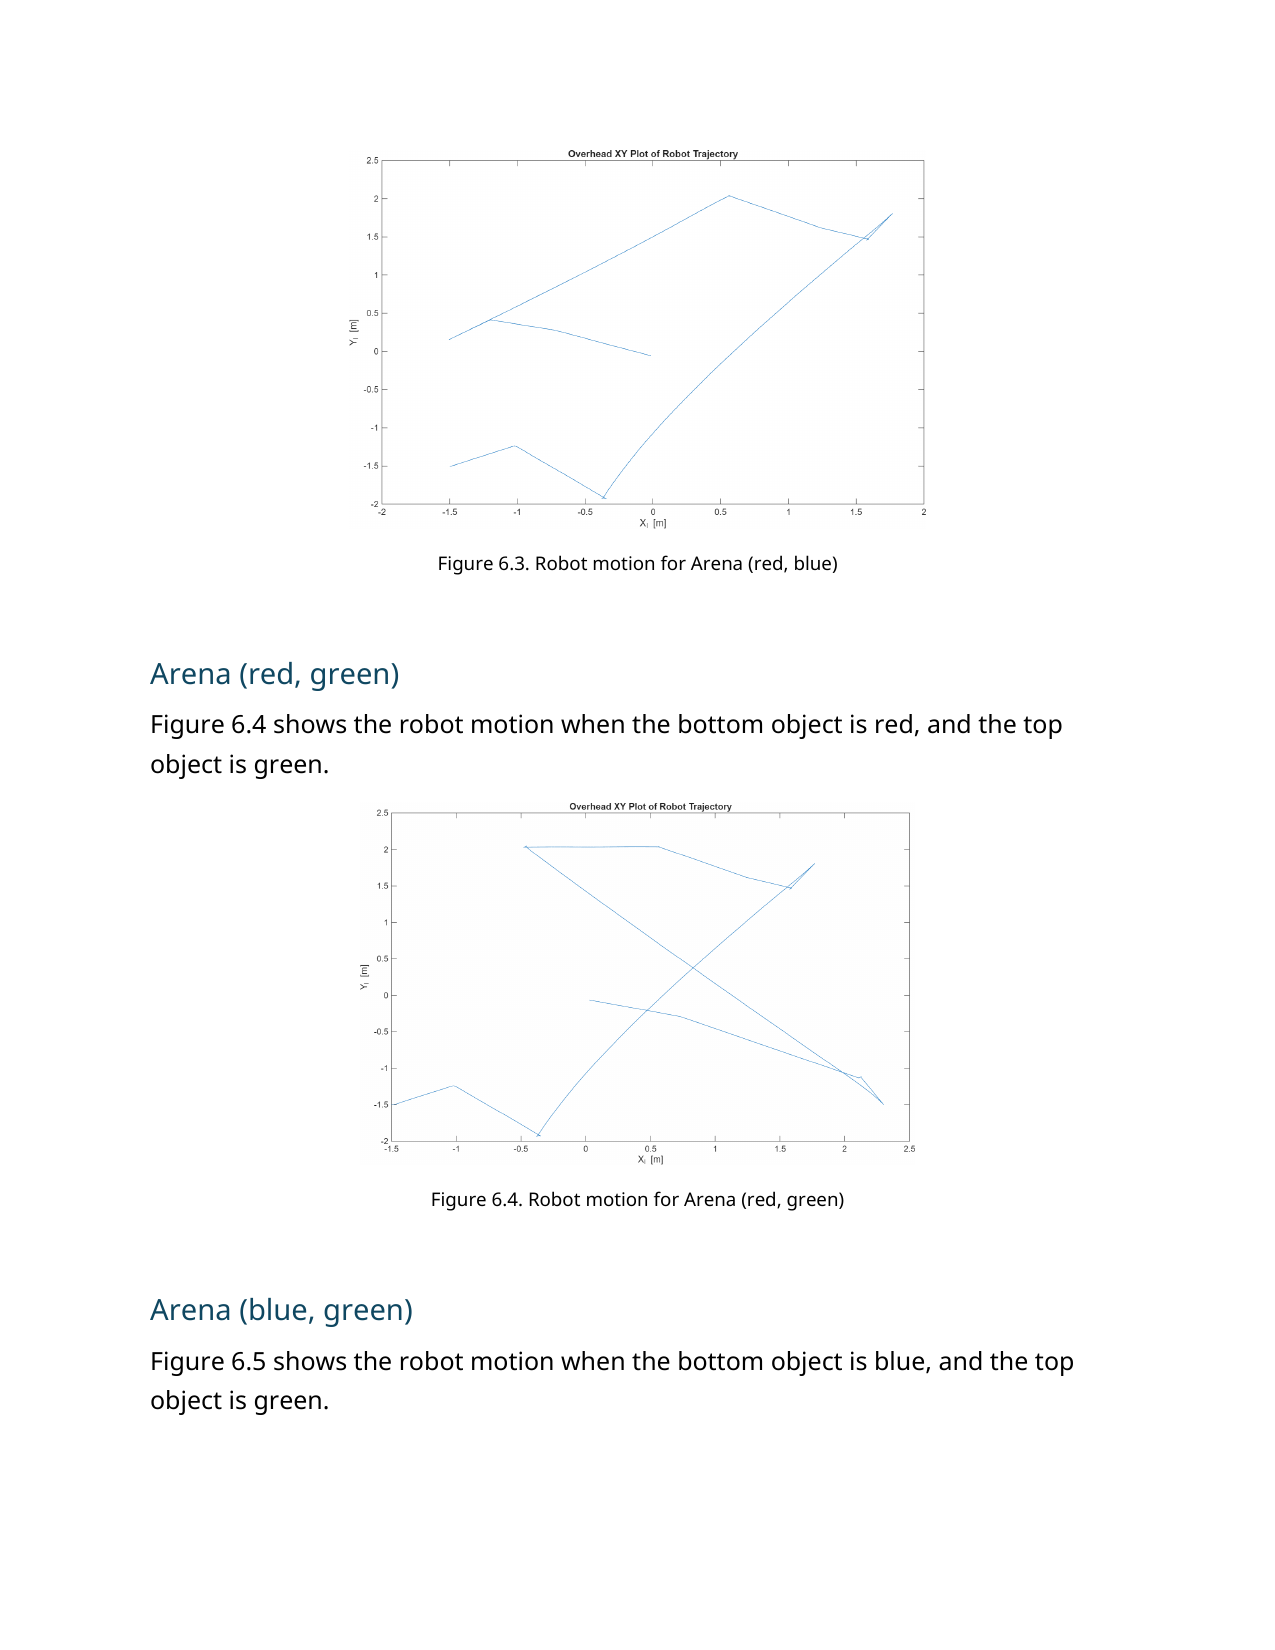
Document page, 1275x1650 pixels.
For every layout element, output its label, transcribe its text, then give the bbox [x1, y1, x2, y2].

picture [359, 802, 916, 1165]
subtitle Arena (blue, green) [150, 1289, 1125, 1329]
text Figure 6.4 shows the robot motion when the bottom object is red, and the top object is green. [150, 707, 1125, 781]
text Figure 6.4. Robot motion for Arena (red, green) [150, 1187, 1125, 1212]
subtitle Arena (red, green) [150, 653, 1125, 693]
text Figure 6.3. Robot motion for Arena (red, blue) [150, 550, 1125, 576]
text Figure 6.5 shows the robot motion when the bottom object is blue, and the top object is green. [150, 1343, 1125, 1417]
picture [348, 150, 927, 529]
